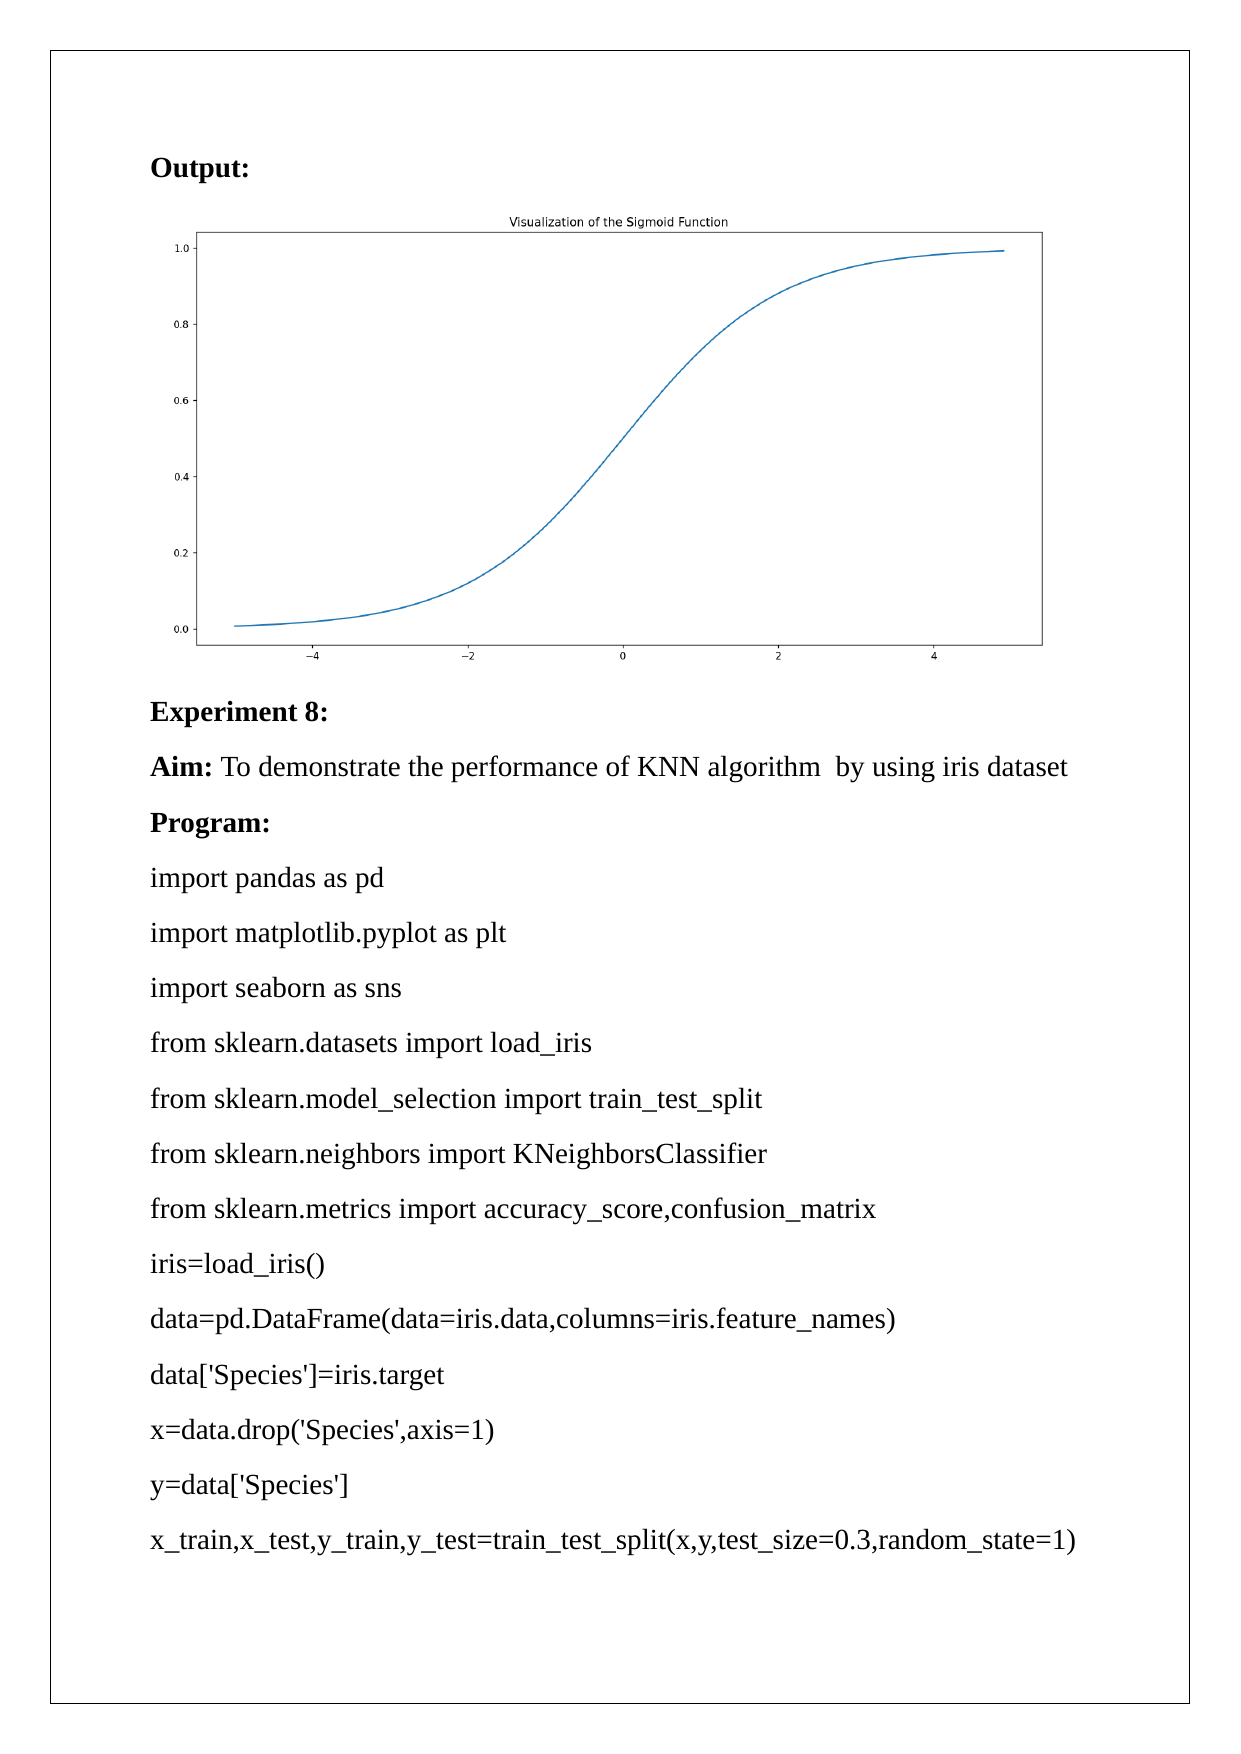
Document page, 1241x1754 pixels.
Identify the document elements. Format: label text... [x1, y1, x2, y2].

picture [150, 205, 1091, 674]
text data=pd.DataFrame(data=iris.data,columns=iris.feature_names) [150, 1302, 1090, 1335]
text x=data.drop('Species',axis=1) [150, 1412, 1090, 1446]
text import pandas as pd [150, 860, 1090, 893]
text from sklearn.model_selection import train_test_split [150, 1081, 1090, 1114]
text import matplotlib.pyplot as plt [150, 915, 1090, 949]
text data['Species']=iris.target [150, 1357, 1090, 1390]
text Experiment 8: [150, 694, 1090, 728]
text iris=load_iris() [150, 1246, 1090, 1280]
text Program: [150, 805, 1090, 838]
text Aim: To demonstrate the performance of KNN algorithm by using iris dataset [150, 749, 1090, 783]
text x_train,x_test,y_train,y_test=train_test_split(x,y,test_size=0.3,random_state=1) [150, 1522, 1090, 1556]
text from sklearn.datasets import load_iris [150, 1026, 1090, 1059]
text Output: [150, 150, 1090, 183]
text from sklearn.neighbors import KNeighborsClassifier [150, 1136, 1090, 1169]
text from sklearn.metrics import accuracy_score,confusion_matrix [150, 1191, 1090, 1225]
text y=data['Species'] [150, 1467, 1090, 1501]
text import seaborn as sns [150, 970, 1090, 1004]
